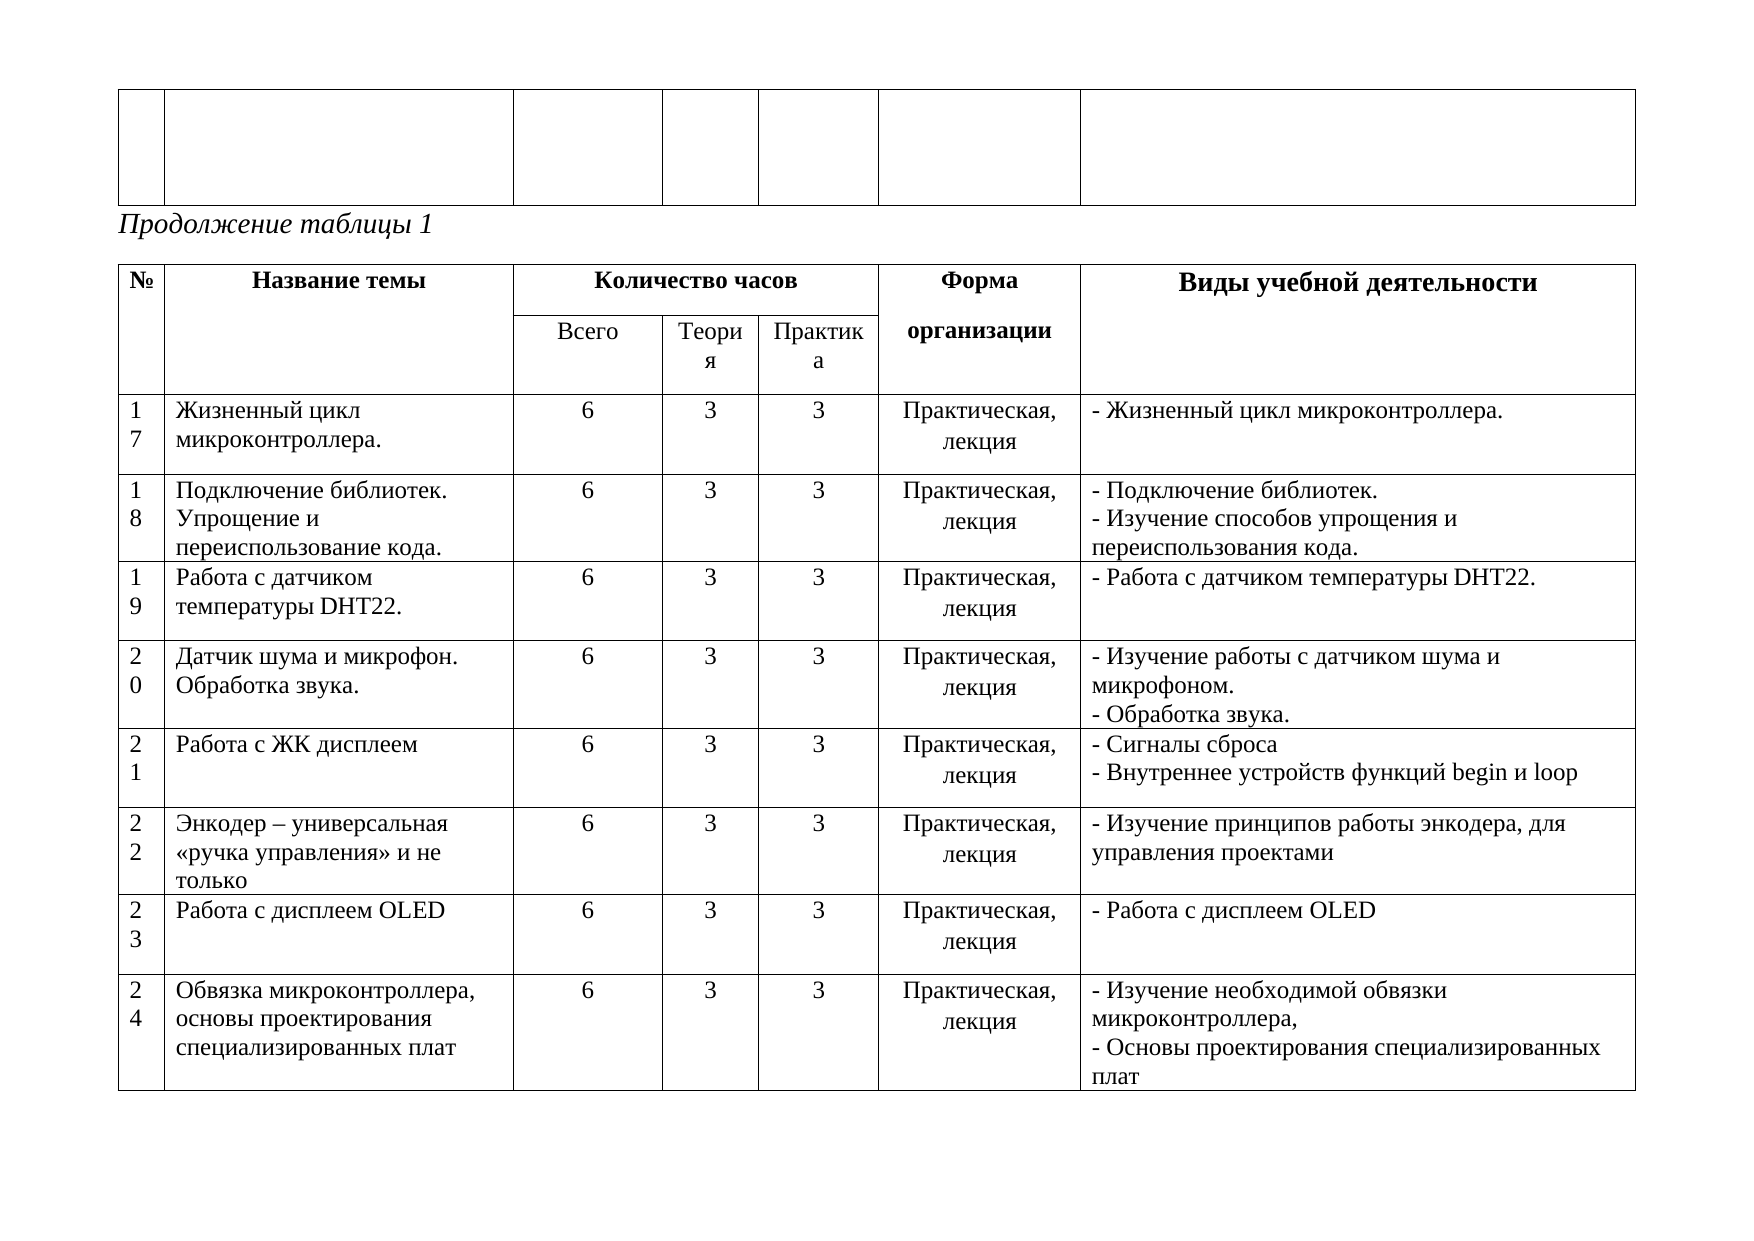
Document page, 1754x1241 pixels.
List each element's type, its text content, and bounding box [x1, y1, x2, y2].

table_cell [879, 90, 1080, 205]
table_cell 3 [759, 475, 878, 561]
table_cell Всего [514, 316, 662, 394]
table_cell 6 [514, 562, 662, 640]
table_cell 6 [514, 641, 662, 728]
table_cell Практическая, лекция [879, 395, 1080, 474]
table_cell 3 [663, 562, 758, 640]
table_cell 3 [663, 729, 758, 807]
table_cell 18 [119, 475, 164, 561]
table_cell Практическая, лекция [879, 729, 1080, 807]
table_cell 6 [514, 895, 662, 974]
table_cell 6 [514, 395, 662, 474]
table_cell 3 [759, 641, 878, 728]
table_cell 3 [663, 808, 758, 894]
table_cell Практика [759, 316, 878, 394]
table_cell 3 [759, 895, 878, 974]
table_cell 16 [119, 90, 164, 205]
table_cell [165, 90, 513, 205]
table_cell 3 [759, 395, 878, 474]
table_cell 3 [663, 975, 758, 1090]
table_cell 3 [759, 808, 878, 894]
table_cell Датчик шума и микрофон. Обработка звука. [165, 641, 513, 728]
text Продолжение таблицы 1 [118, 206, 1636, 239]
table_cell - Изучение работы с датчиком шума и микрофоном. - Обработка звука. [1081, 641, 1635, 728]
table_cell 17 [119, 395, 164, 474]
table_cell 3 [759, 729, 878, 807]
table_cell 20 [119, 641, 164, 728]
table_cell Работа с ЖК дисплеем [165, 729, 513, 807]
table_cell - Изучение принципов работы энкодера, для управления проектами [1081, 808, 1635, 894]
table_cell Работа с датчиком температуры DHT22. [165, 562, 513, 640]
table_cell Практическая, лекция [879, 641, 1080, 728]
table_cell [1081, 90, 1635, 205]
table_cell 3 [663, 641, 758, 728]
table_header Название темы [165, 265, 513, 394]
table_cell Подключение библиотек. Упрощение и переиспользование кода. [165, 475, 513, 561]
table_cell - Жизненный цикл микроконтроллера. [1081, 395, 1635, 474]
table_header Количество часов [514, 265, 878, 315]
table_cell 3 [663, 395, 758, 474]
table_cell - Подключение библиотек. - Изучение способов упрощения и переиспользования кода. [1081, 475, 1635, 561]
table_cell Практическая, лекция [879, 475, 1080, 561]
table_cell 6 [514, 90, 662, 205]
table_cell 19 [119, 562, 164, 640]
table_cell - Изучение необходимой обвязки микроконтроллера, - Основы проектирования специализированных плат [1081, 975, 1635, 1090]
table_header № [119, 265, 164, 394]
table_cell 23 [119, 895, 164, 974]
table_cell Теория [663, 316, 758, 394]
table_cell 6 [514, 475, 662, 561]
table_cell 22 [119, 808, 164, 894]
table_cell Практическая, лекция [879, 562, 1080, 640]
table_cell 6 [514, 729, 662, 807]
table_cell 21 [119, 729, 164, 807]
table_cell Работа с дисплеем OLED [165, 895, 513, 974]
table_cell 24 [119, 975, 164, 1090]
table_cell Жизненный цикл микроконтроллера. [165, 395, 513, 474]
table_cell 3 [759, 562, 878, 640]
table_cell 6 [514, 808, 662, 894]
table_cell 3 [759, 975, 878, 1090]
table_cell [879, 975, 1080, 1090]
table_cell 3 [663, 90, 758, 205]
table_cell Обвязка микроконтроллера, основы проектирования специализированных плат [165, 975, 513, 1090]
table_cell 3 [663, 475, 758, 561]
table_cell - Работа с датчиком температуры DHT22. [1081, 562, 1635, 640]
table_cell 6 [514, 975, 662, 1090]
table_header Форма организации [879, 265, 1080, 394]
table_cell Практическая, лекция [879, 808, 1080, 894]
table_cell - Работа с дисплеем OLED [1081, 895, 1635, 974]
table_cell 3 [759, 90, 878, 205]
table_cell Энкодер – универсальная «ручка управления» и не только [165, 808, 513, 894]
table_cell Практическая, лекция [879, 895, 1080, 974]
table_header Виды учебной деятельности [1081, 265, 1635, 394]
table_cell - Сигналы сброса - Внутреннее устройств функций begin и loop [1081, 729, 1635, 807]
table_cell 3 [663, 895, 758, 974]
